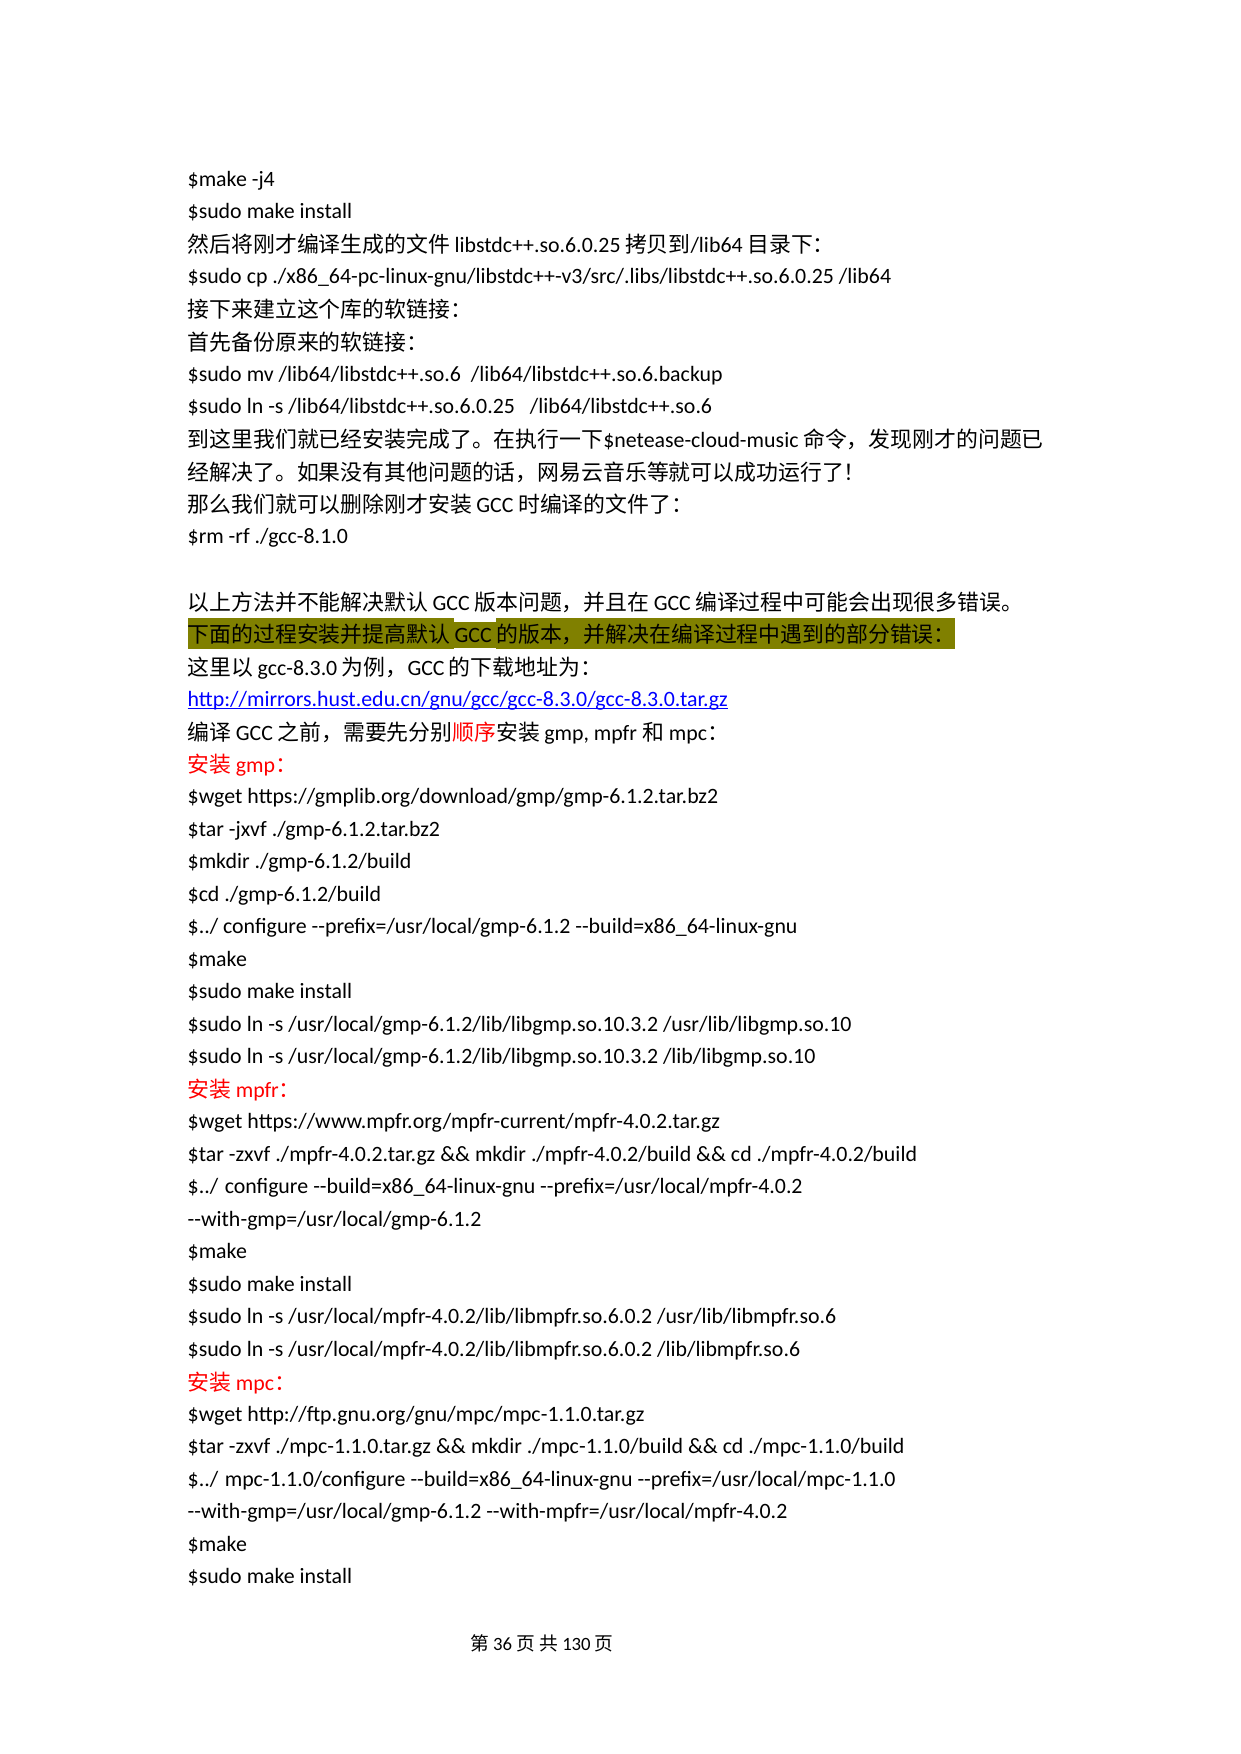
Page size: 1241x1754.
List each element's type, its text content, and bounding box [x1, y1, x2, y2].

text $sudo make install [187, 1559, 1053, 1592]
text $wget https://www.mpfr.org/mpfr-current/mpfr-4.0.2.tar.gz [187, 1104, 1053, 1137]
text 首先备份原来的软链接： [187, 324, 1053, 357]
text $wget https://gmplib.org/download/gmp/gmp-6.1.2.tar.bz2 [187, 779, 1053, 812]
text $make [187, 1527, 1053, 1559]
text $sudo make install [187, 974, 1053, 1007]
text $../ configure --build=x86_64-linux-gnu --prefix=/usr/local/mpfr-4.0.2 --with-gmp=/usr/local/gmp-6.1.2 [187, 1169, 1053, 1234]
text $sudo mv /lib64/libstdc++.so.6 /lib64/libstdc++.so.6.backup [187, 357, 1053, 389]
text $tar -jxvf ./gmp-6.1.2.tar.bz2 [187, 812, 1053, 844]
text 到这里我们就已经安装完成了。在执行一下$netease-cloud-music命令，发现刚才的问题已经解决了。如果没有其他问题的话，网易云音乐等就可以成功运行了！ [187, 422, 1053, 487]
text 然后将刚才编译生成的文件libstdc++.so.6.0.25拷贝到/lib64目录下： [187, 227, 1053, 259]
text $sudo cp ./x86_64-pc-linux-gnu/libstdc++-v3/src/.libs/libstdc++.so.6.0.25 /lib64 [187, 259, 1053, 292]
text 编译GCC之前，需要先分别顺序安装gmp, mpfr 和 mpc： [187, 714, 1053, 747]
text $tar -zxvf ./mpc-1.1.0.tar.gz && mkdir ./mpc-1.1.0/build && cd ./mpc-1.1.0/build [187, 1429, 1053, 1462]
text $sudo ln -s /usr/local/mpfr-4.0.2/lib/libmpfr.so.6.0.2 /lib/libmpfr.so.6 [187, 1332, 1053, 1364]
text 这里以gcc-8.3.0为例，GCC的下载地址为： [187, 649, 1053, 682]
text $make [187, 942, 1053, 974]
text $sudo ln -s /usr/local/gmp-6.1.2/lib/libgmp.so.10.3.2 /lib/libgmp.so.10 [187, 1039, 1053, 1072]
text $sudo make install [187, 1267, 1053, 1299]
text $mkdir ./gmp-6.1.2/build [187, 844, 1053, 877]
text 安装gmp： [187, 747, 1053, 779]
text $../ configure --prefix=/usr/local/gmp-6.1.2 --build=x86_64-linux-gnu [187, 909, 1053, 942]
text 那么我们就可以删除刚才安装GCC时编译的文件了： [187, 487, 1053, 519]
text 安装mpfr： [187, 1072, 1053, 1104]
text $make -j4 [187, 162, 1053, 194]
text 接下来建立这个库的软链接： [187, 292, 1053, 324]
text $../ mpc-1.1.0/configure --build=x86_64-linux-gnu --prefix=/usr/local/mpc-1.1.0 --with-gmp=/usr/local/gmp-6.1.2 --with-mpfr=/usr/local/mpfr-4.0.2 [187, 1462, 1053, 1527]
text $make [187, 1234, 1053, 1267]
text 下面的过程安装并提高默认GCC的版本，并解决在编译过程中遇到的部分错误： [187, 617, 1053, 649]
text $sudo ln -s /usr/local/gmp-6.1.2/lib/libgmp.so.10.3.2 /usr/lib/libgmp.so.10 [187, 1007, 1053, 1039]
text $wget http://ftp.gnu.org/gnu/mpc/mpc-1.1.0.tar.gz [187, 1397, 1053, 1429]
text 以上方法并不能解决默认GCC版本问题，并且在GCC编译过程中可能会出现很多错误。 [187, 584, 1053, 617]
text $sudo ln -s /usr/local/mpfr-4.0.2/lib/libmpfr.so.6.0.2 /usr/lib/libmpfr.so.6 [187, 1299, 1053, 1332]
text http://mirrors.hust.edu.cn/gnu/gcc/gcc-8.3.0/gcc-8.3.0.tar.gz [187, 682, 1053, 714]
text $cd ./gmp-6.1.2/build [187, 877, 1053, 909]
text $sudo make install [187, 194, 1053, 227]
text $rm -rf ./gcc-8.1.0 [187, 519, 1053, 552]
text 安装mpc： [187, 1364, 1053, 1397]
text $tar -zxvf ./mpfr-4.0.2.tar.gz && mkdir ./mpfr-4.0.2/build && cd ./mpfr-4.0.2/build [187, 1137, 1053, 1169]
text $sudo ln -s /lib64/libstdc++.so.6.0.25 /lib64/libstdc++.so.6 [187, 389, 1053, 422]
